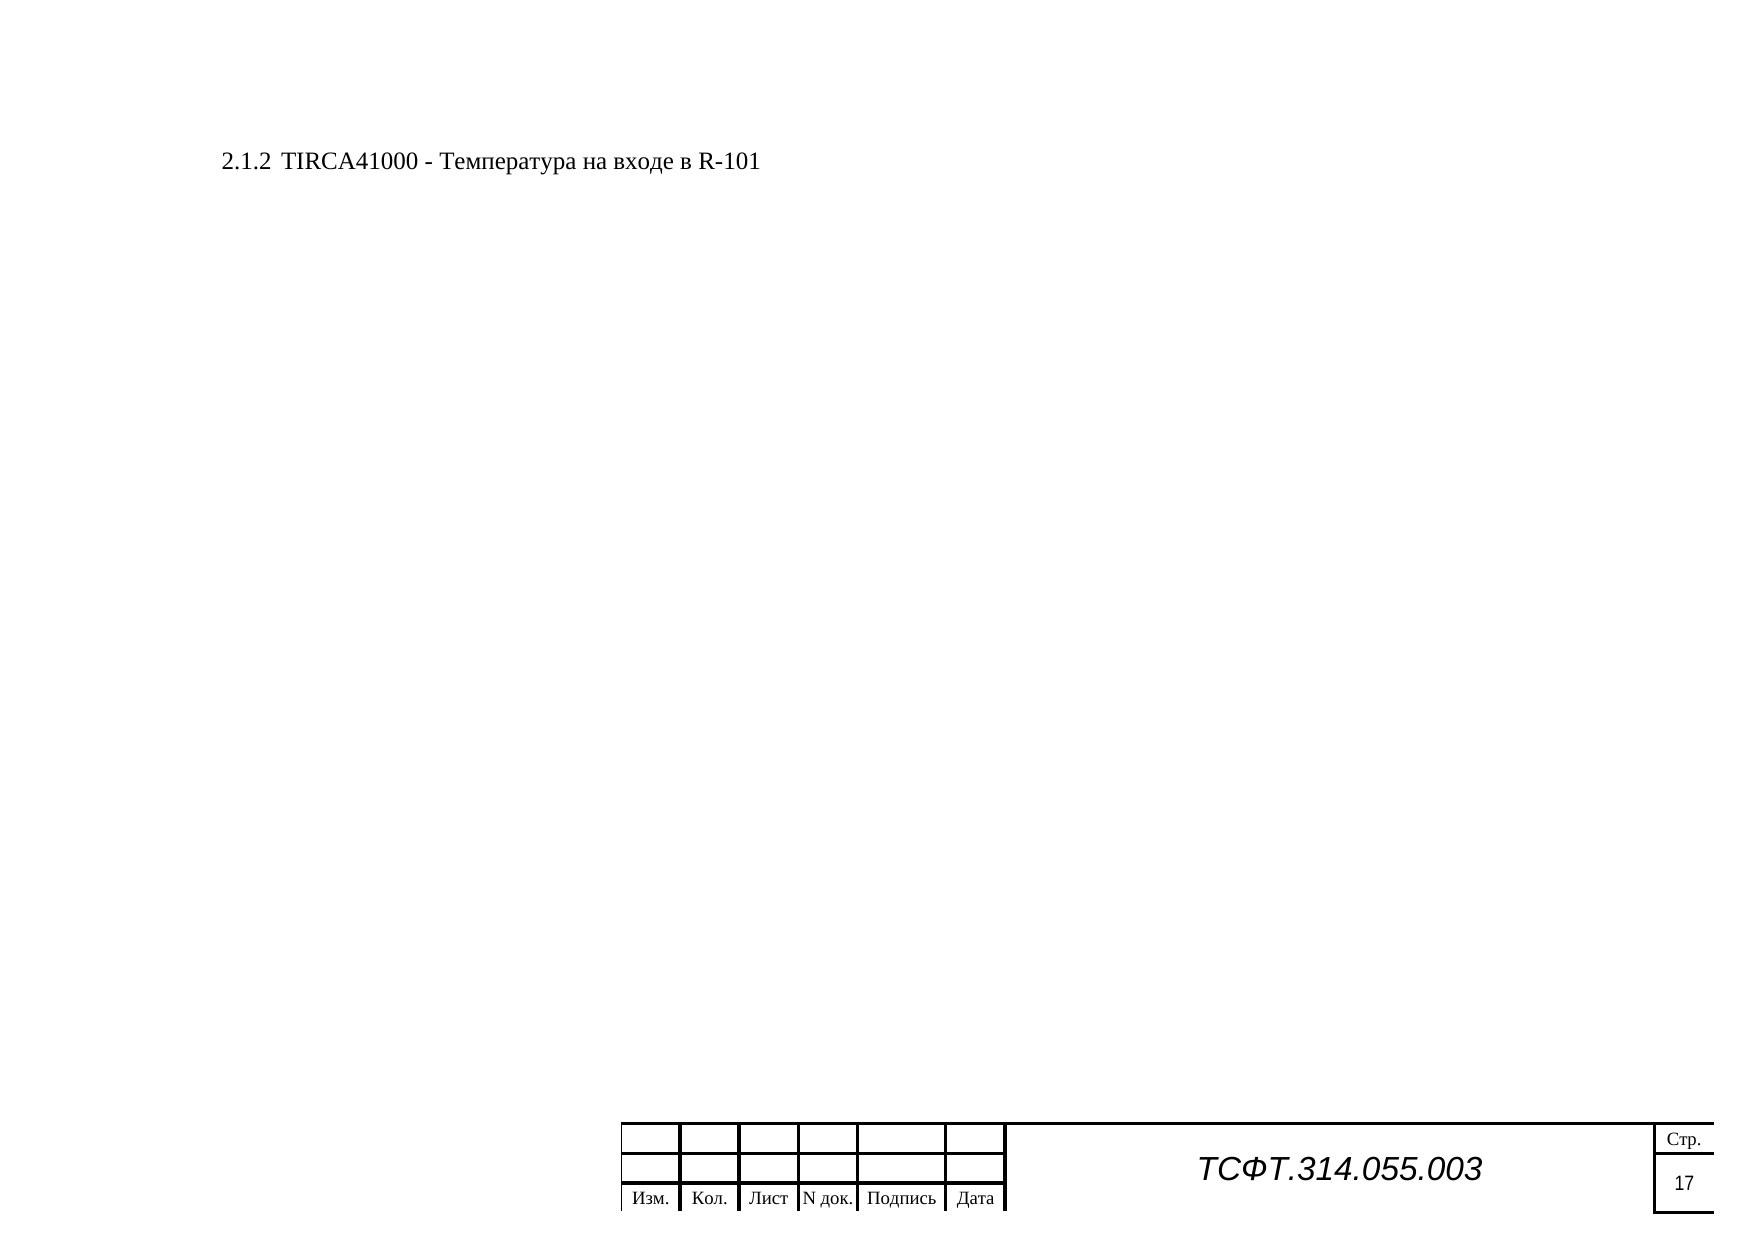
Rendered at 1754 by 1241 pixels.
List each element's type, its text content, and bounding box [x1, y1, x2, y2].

text TIRCA41000 - Температура на входе в R-101 [221, 146, 1576, 174]
